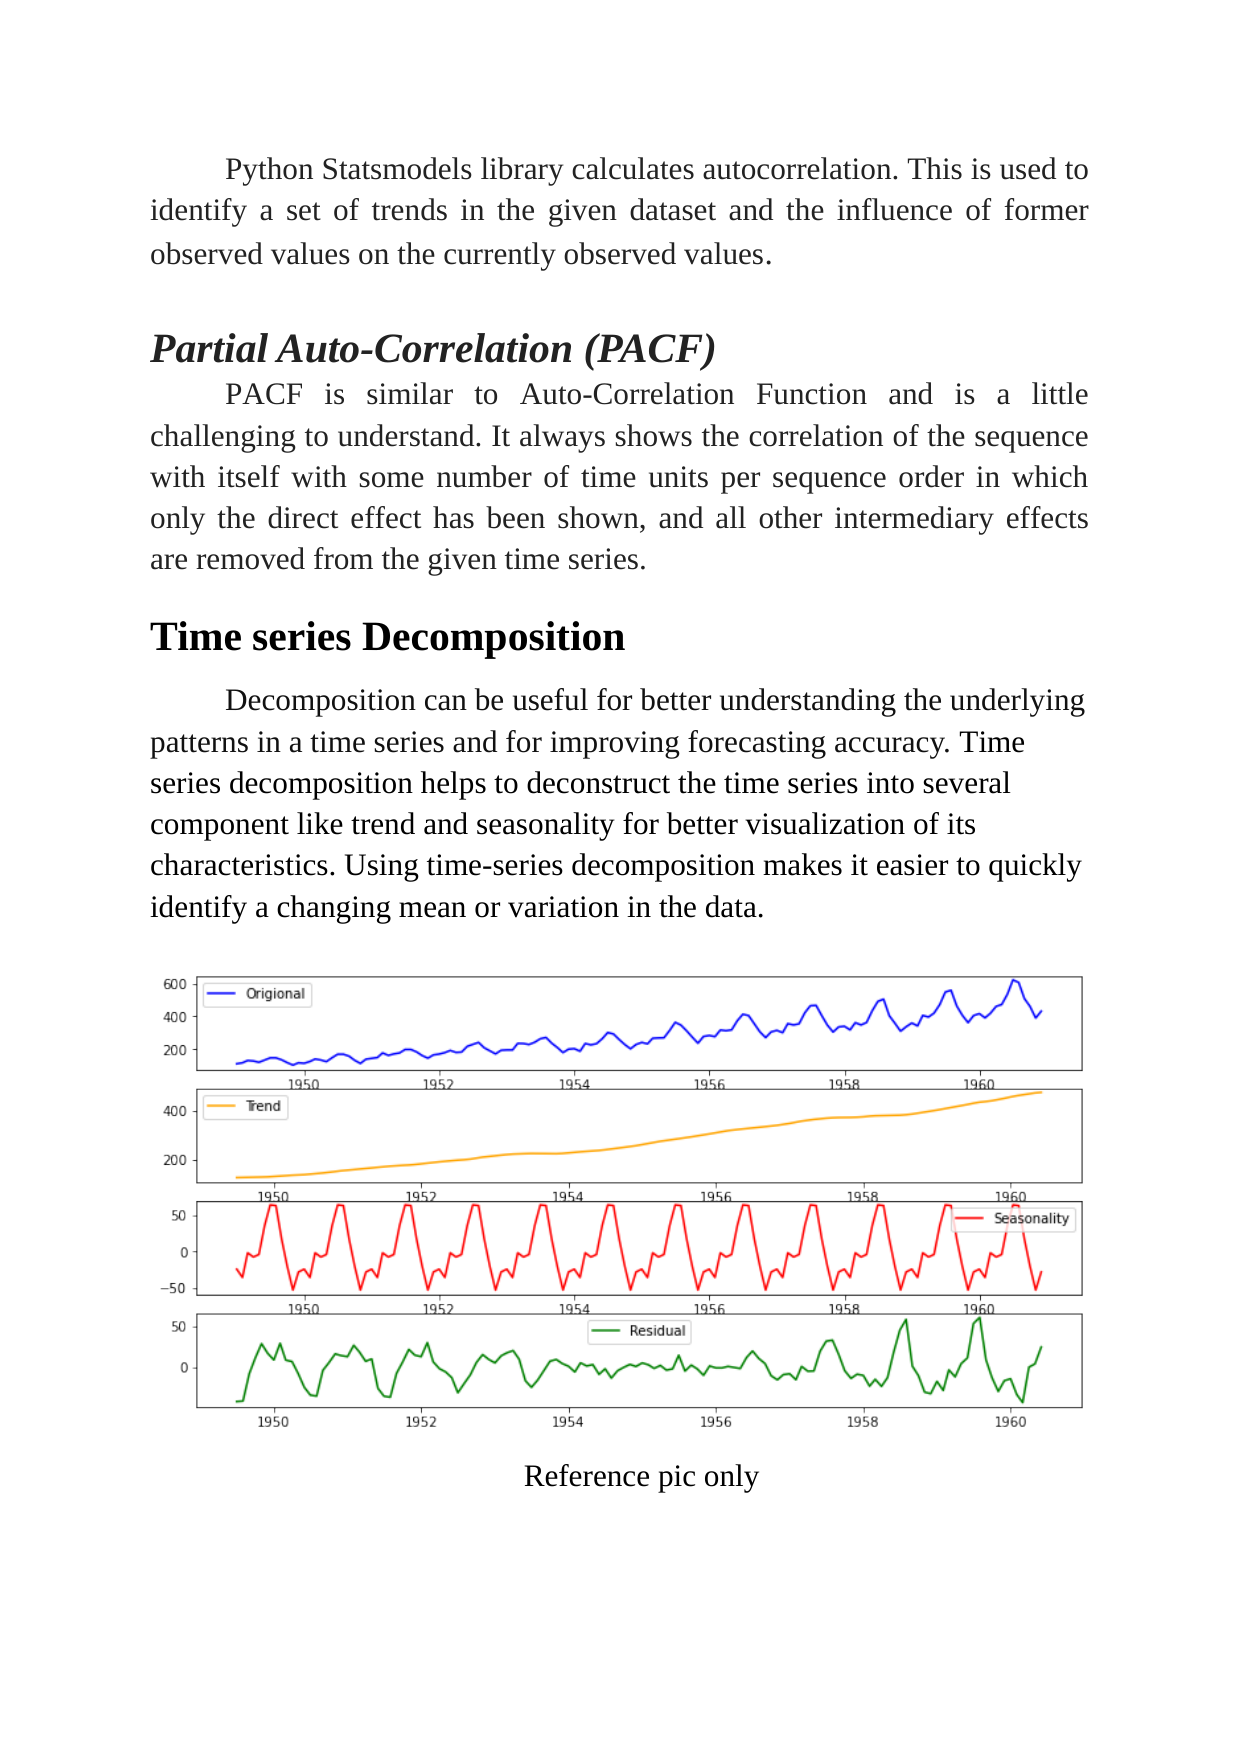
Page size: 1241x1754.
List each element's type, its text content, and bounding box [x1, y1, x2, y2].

text Reference pic only [150, 1457, 1090, 1493]
text Time series Decomposition [150, 611, 1090, 659]
subtitle Partial Auto-Correlation (PACF) [150, 324, 1090, 372]
text Python Statsmodels library calculates autocorrelation. This is used to identify a set of trends in the given dataset and the influence of former observed values on the currently observed values. [150, 150, 1090, 271]
text PACF is similar to Auto-Correlation Function and is a little challenging to understand. It always shows the correlation of the sequence with itself with some number of time units per sequence order in which only the direct effect has been shown, and all other intermediary effects are removed from the given time series. [150, 376, 1090, 576]
text Decomposition can be useful for better understanding the underlying patterns in a time series and for improving forecasting accuracy. Time series decomposition helps to deconstruct the time series into several component like trend and seasonality for better visualization of its characteristics. Using time-series decomposition makes it easier to quickly identify a changing mean or variation in the data. [150, 679, 1090, 924]
picture [150, 967, 1091, 1439]
